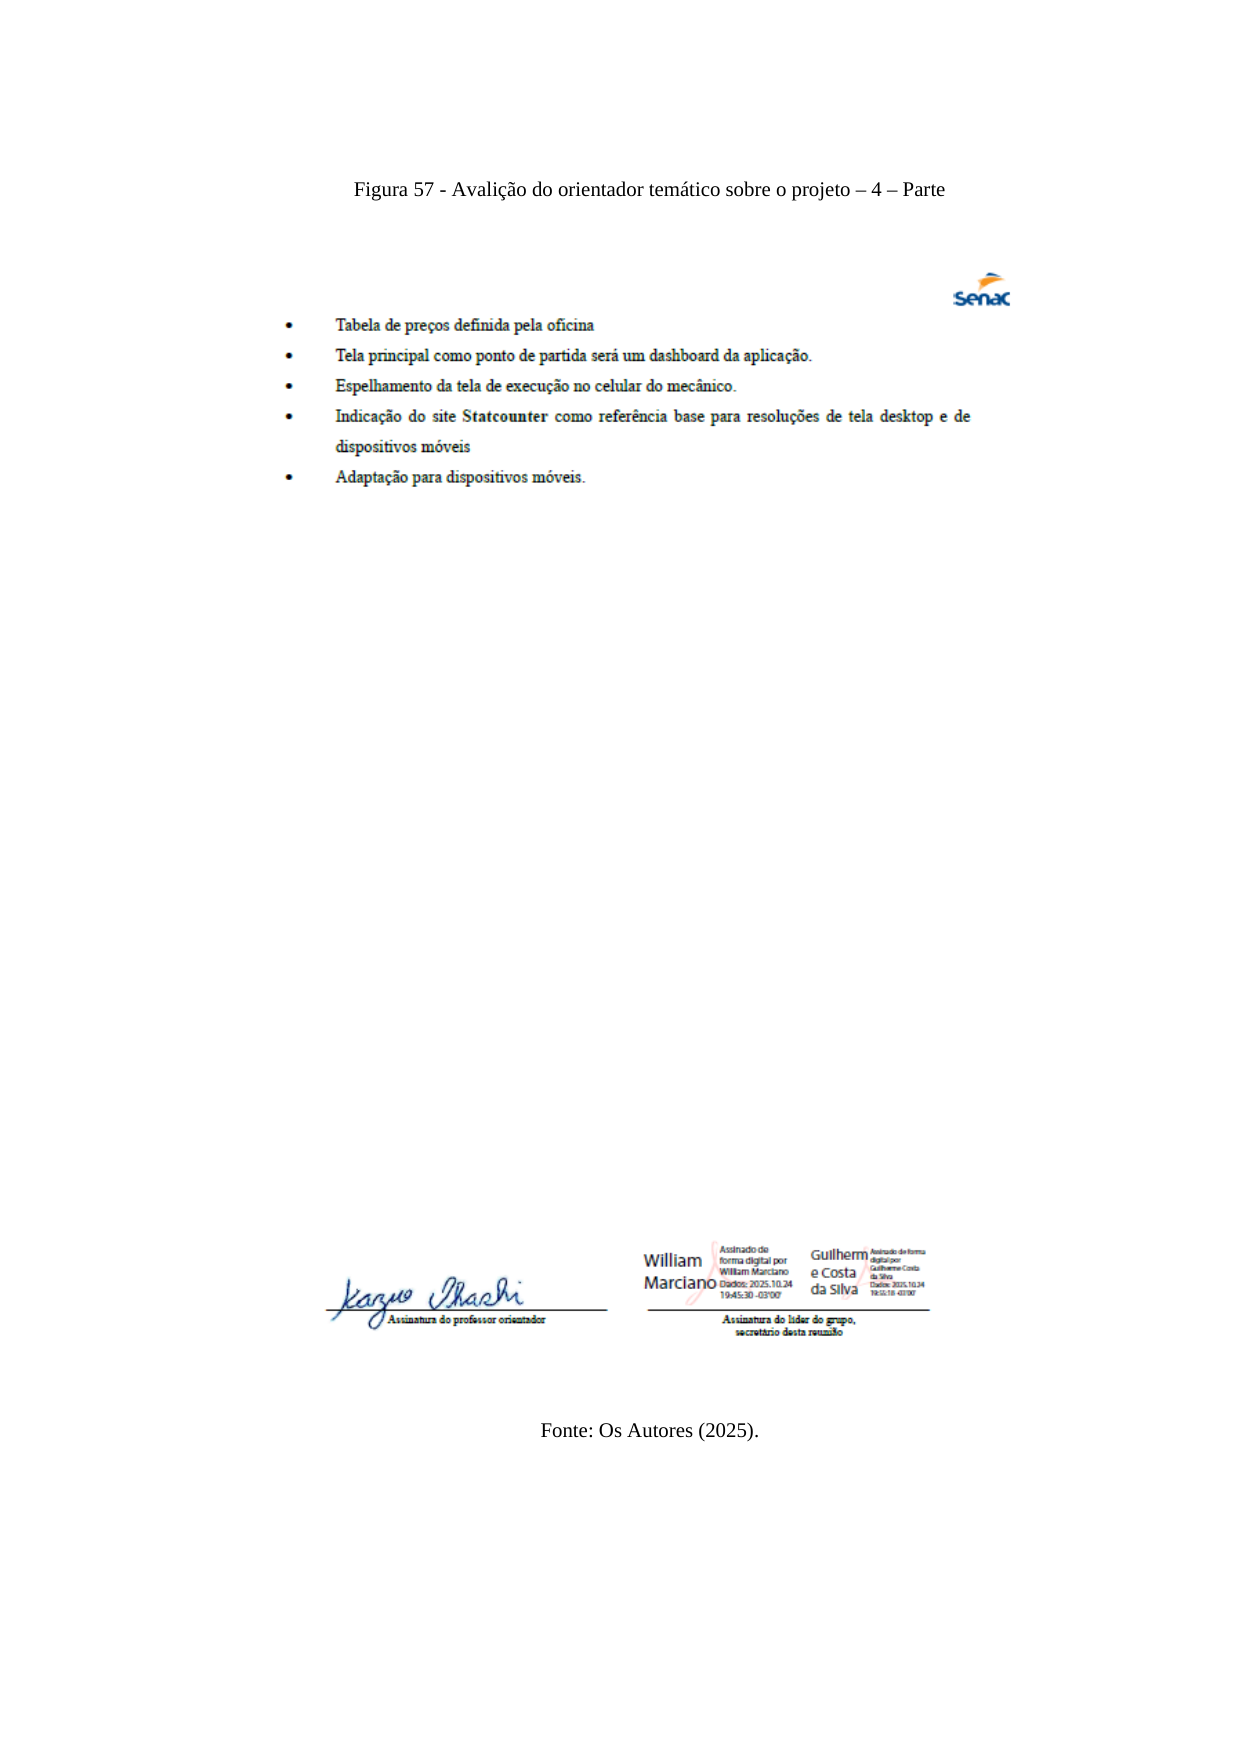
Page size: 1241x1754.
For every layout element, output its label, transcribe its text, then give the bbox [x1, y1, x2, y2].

text Figura 57 - Avalição do orientador temático sobre o projeto – 4 – Parte [177, 177, 1122, 201]
text Fonte: Os Autores (2025). [177, 1418, 1122, 1442]
picture [271, 255, 1025, 1356]
